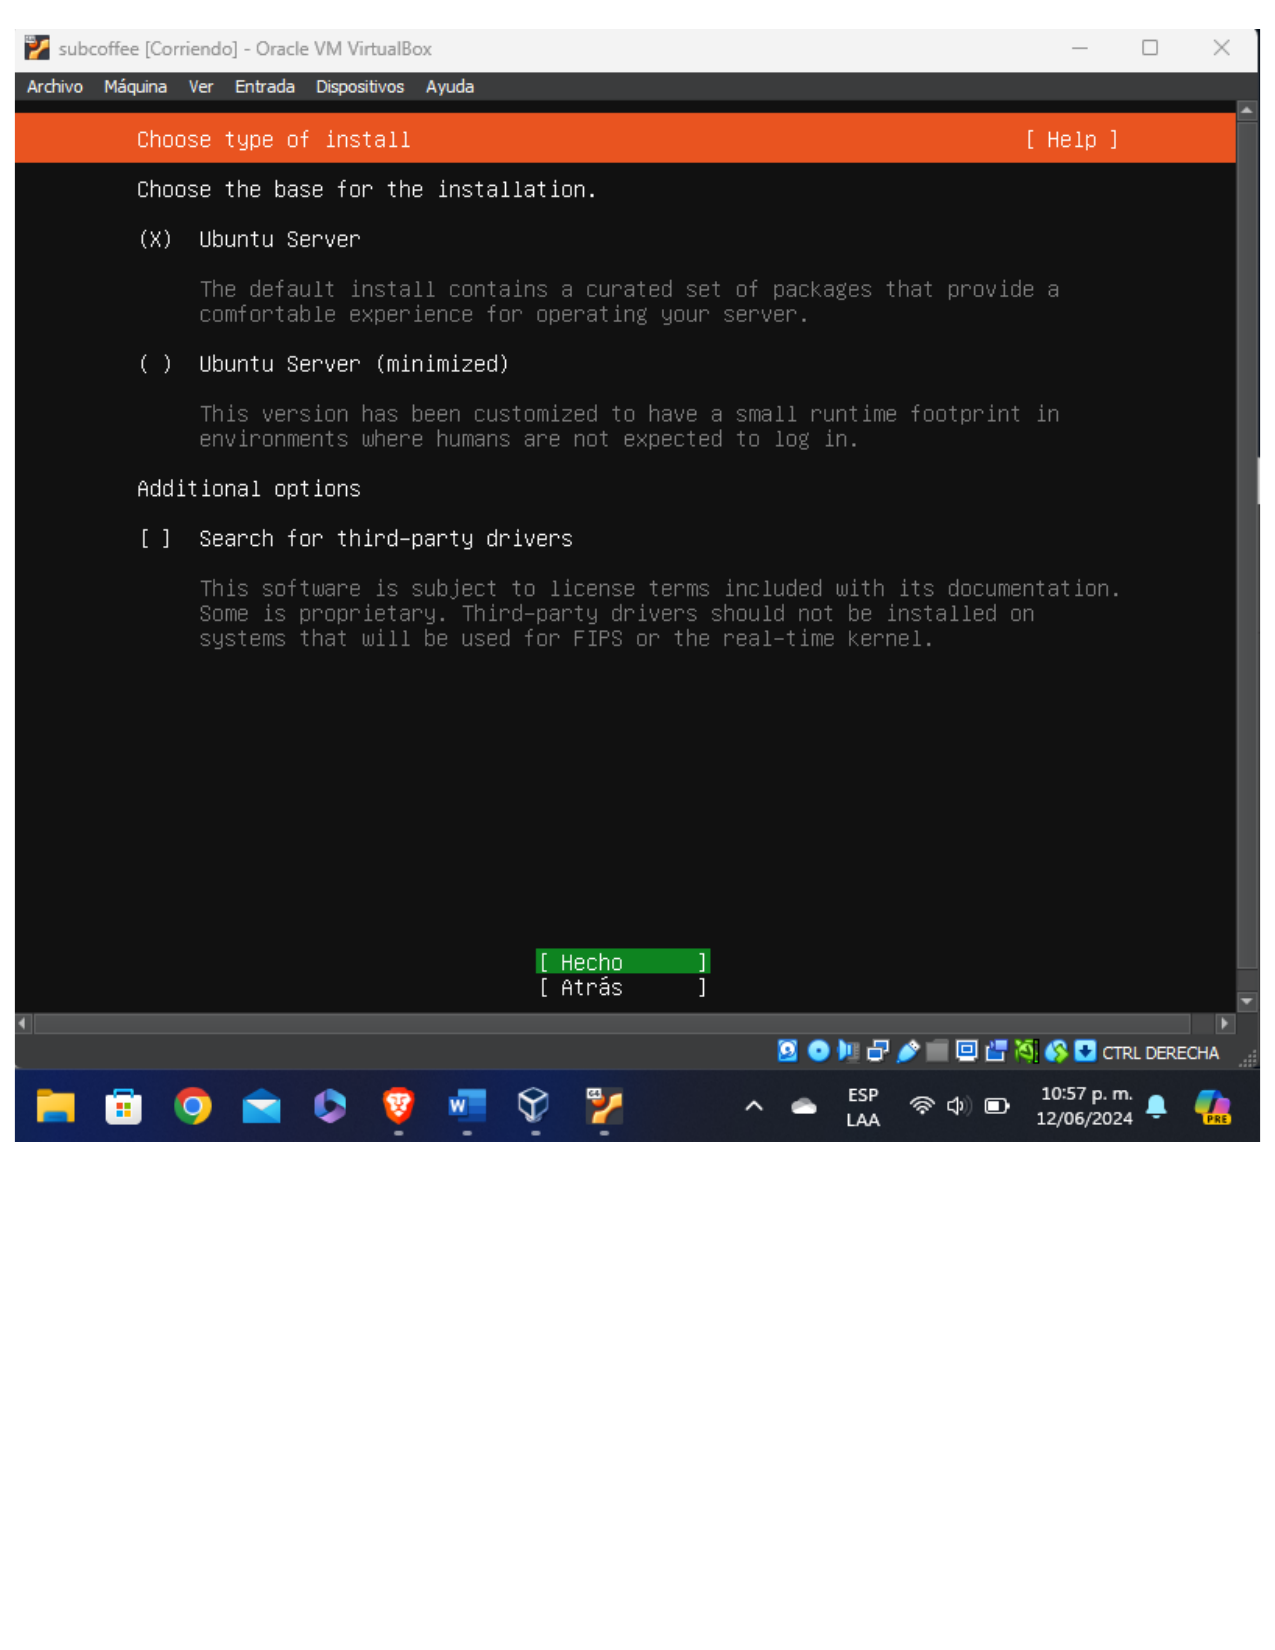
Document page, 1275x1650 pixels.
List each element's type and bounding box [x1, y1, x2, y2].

picture [14, 29, 1261, 1142]
